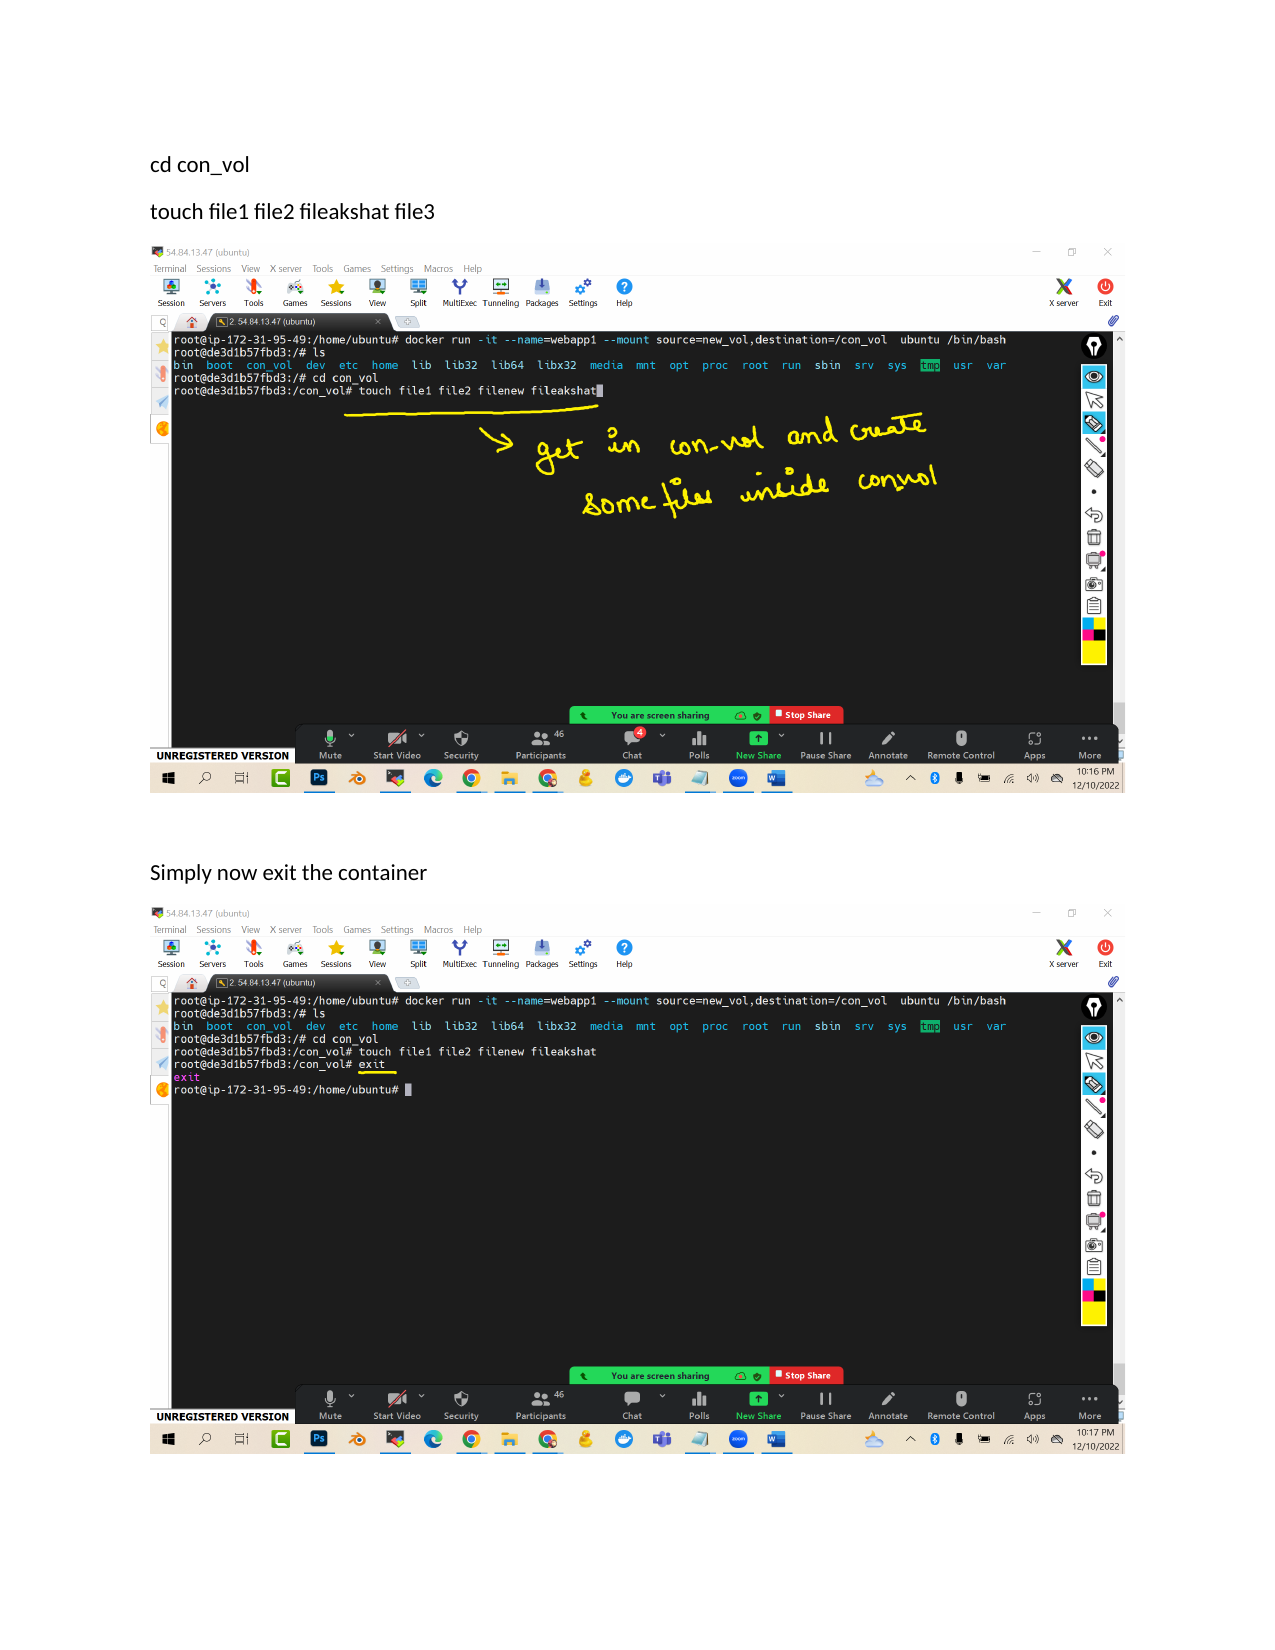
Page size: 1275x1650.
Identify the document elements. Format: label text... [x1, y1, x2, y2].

text touch file1 file2 fileakshat file3 [150, 197, 1125, 225]
text cd con_vol [150, 150, 1125, 178]
picture [150, 243, 1125, 793]
picture [150, 904, 1125, 1454]
text Simply now exit the container [150, 858, 1125, 886]
